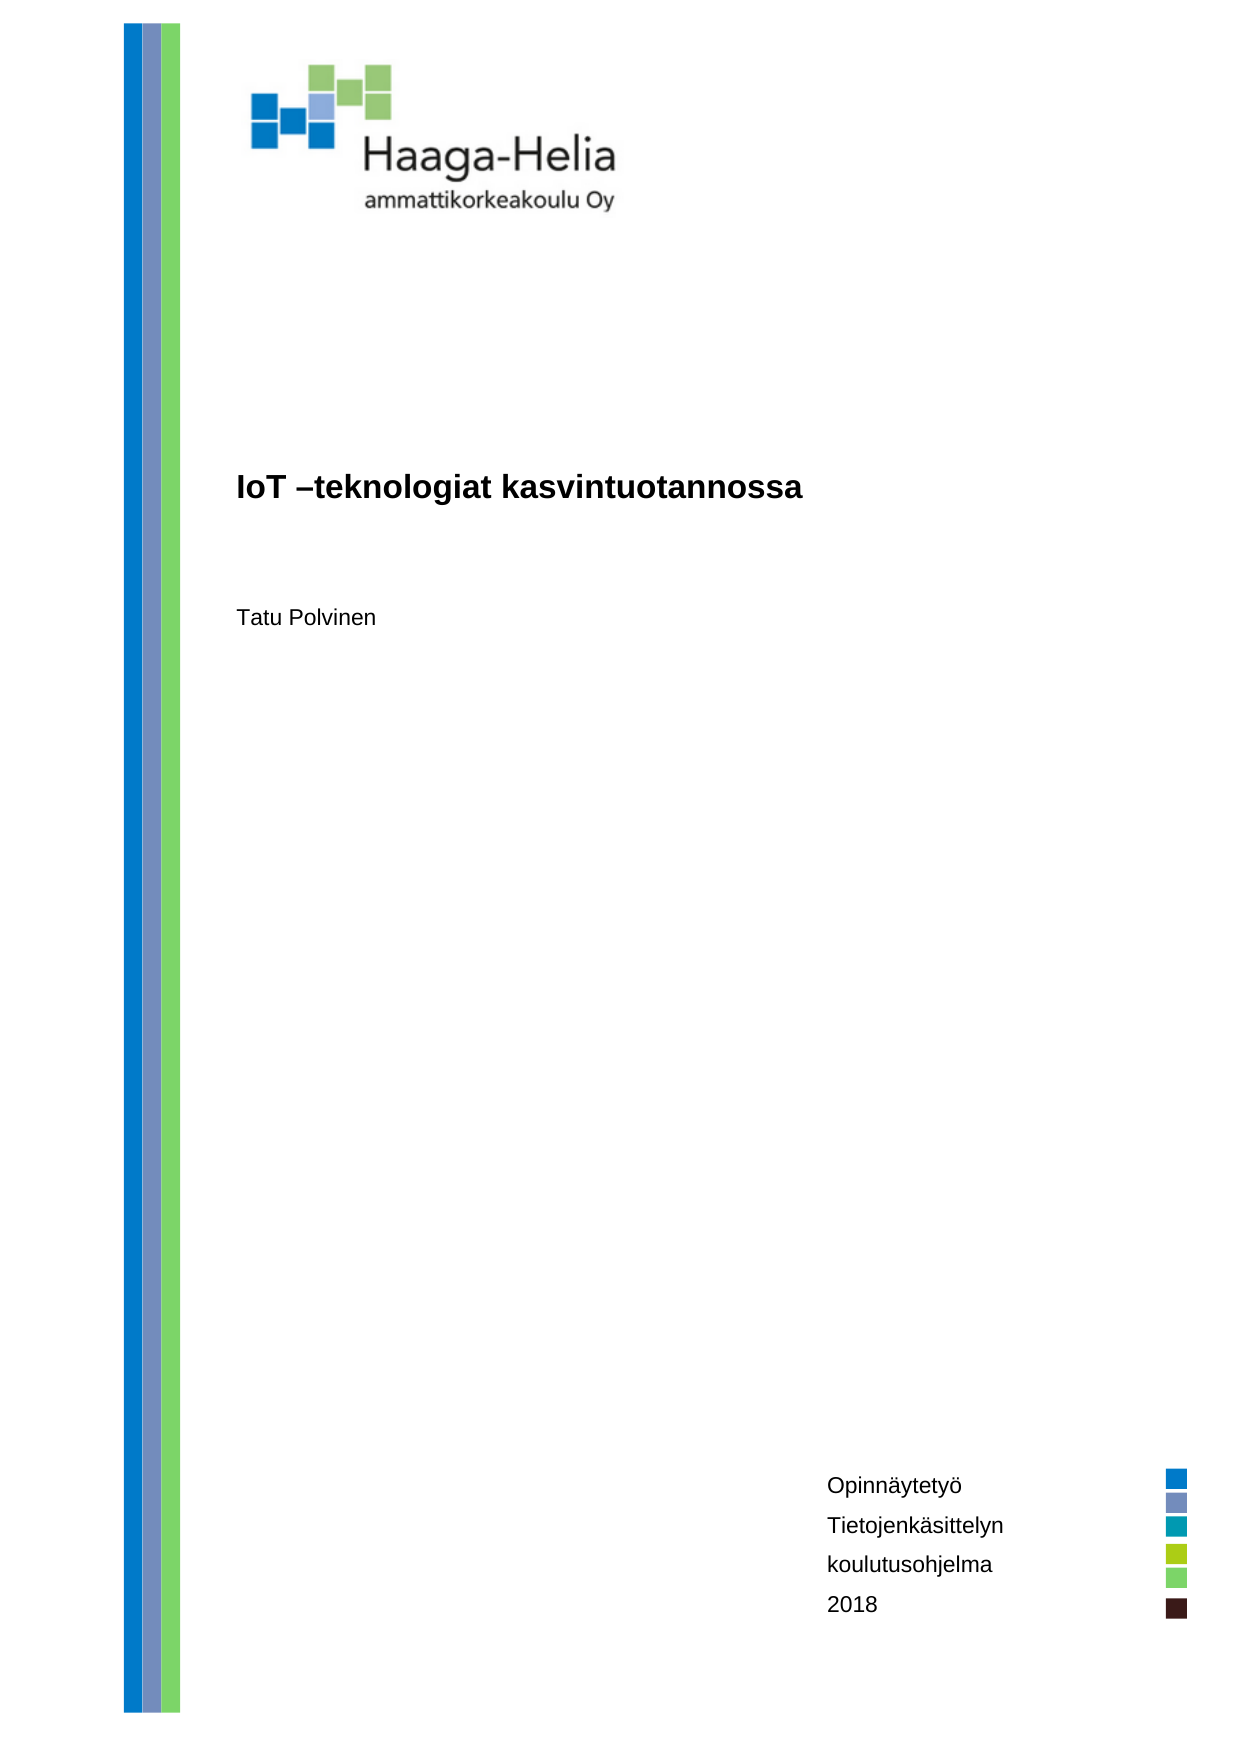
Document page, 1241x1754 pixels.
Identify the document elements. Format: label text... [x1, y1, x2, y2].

text Tatu Polvinen [236, 604, 1152, 630]
picture [236, 59, 624, 218]
text Tietojenkäsittelyn [236, 1512, 1152, 1538]
text 2018 [236, 1591, 1152, 1617]
text IoT –teknologiat kasvintuotannossa [236, 467, 1152, 506]
text koulutusohjelma [236, 1551, 1152, 1578]
text Opinnäytetyö [236, 1472, 1152, 1499]
